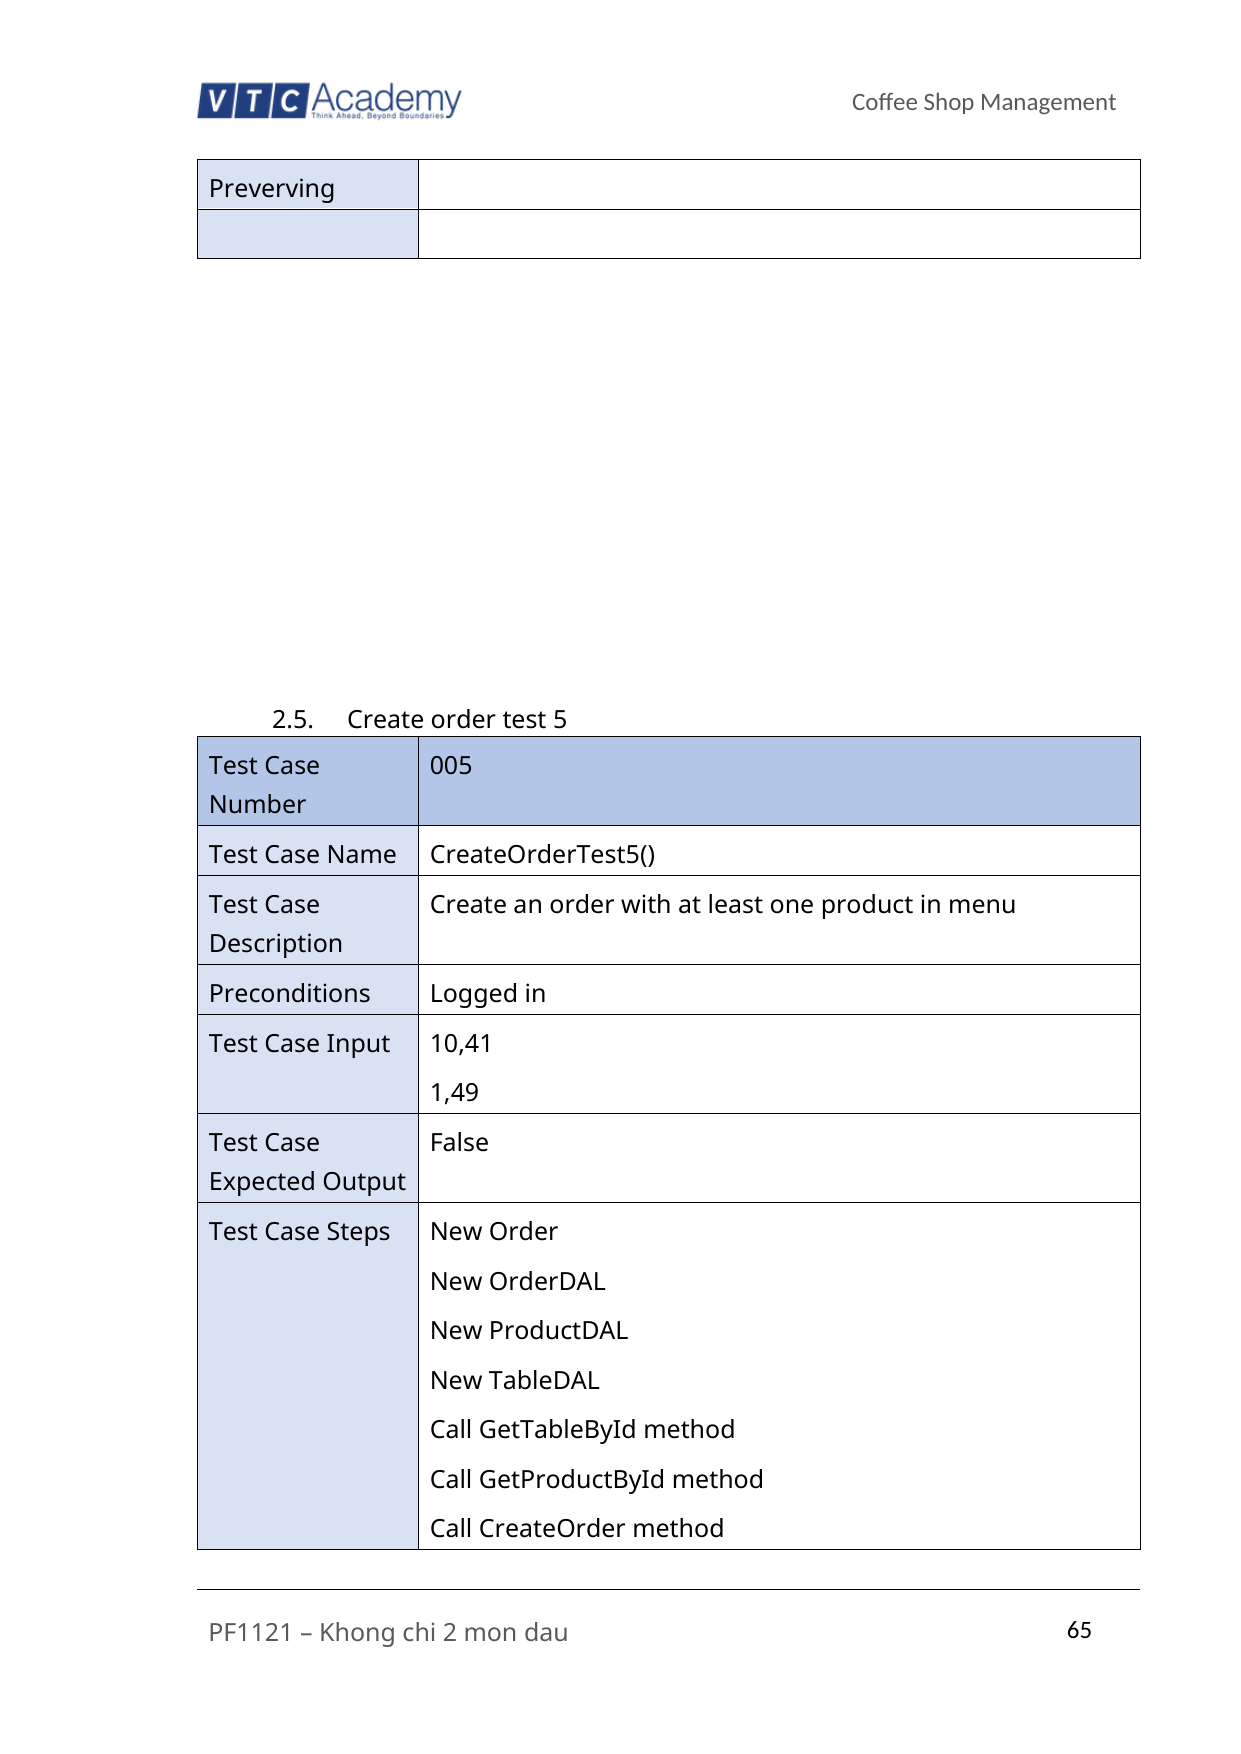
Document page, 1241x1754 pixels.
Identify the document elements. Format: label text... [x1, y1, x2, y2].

table_header Test Case Number [198, 737, 418, 825]
table_cell Preconditions [198, 965, 418, 1014]
table_cell Create an order with at least one product in menu [419, 876, 1140, 964]
table_cell Test Case Steps [198, 1203, 418, 1549]
picture [188, 75, 471, 128]
table_cell 10,41 1,49 [419, 1015, 1140, 1113]
table_cell [419, 160, 1140, 208]
table_header 005 [419, 737, 1140, 825]
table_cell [198, 160, 418, 208]
table_cell Test Case Input [198, 1015, 418, 1113]
table_cell CreateOrderTest5() [419, 826, 1140, 875]
table_cell [419, 210, 1140, 258]
table_cell Logged in [419, 965, 1140, 1014]
table_cell False [419, 1114, 1140, 1202]
table_cell Test Case Name [198, 826, 418, 875]
list Create order test 5 [272, 702, 1122, 736]
table_cell Test Case Expected Output [198, 1114, 418, 1202]
table_cell Test Case Description [198, 876, 418, 964]
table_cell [419, 1203, 1140, 1549]
table_cell [198, 210, 418, 258]
